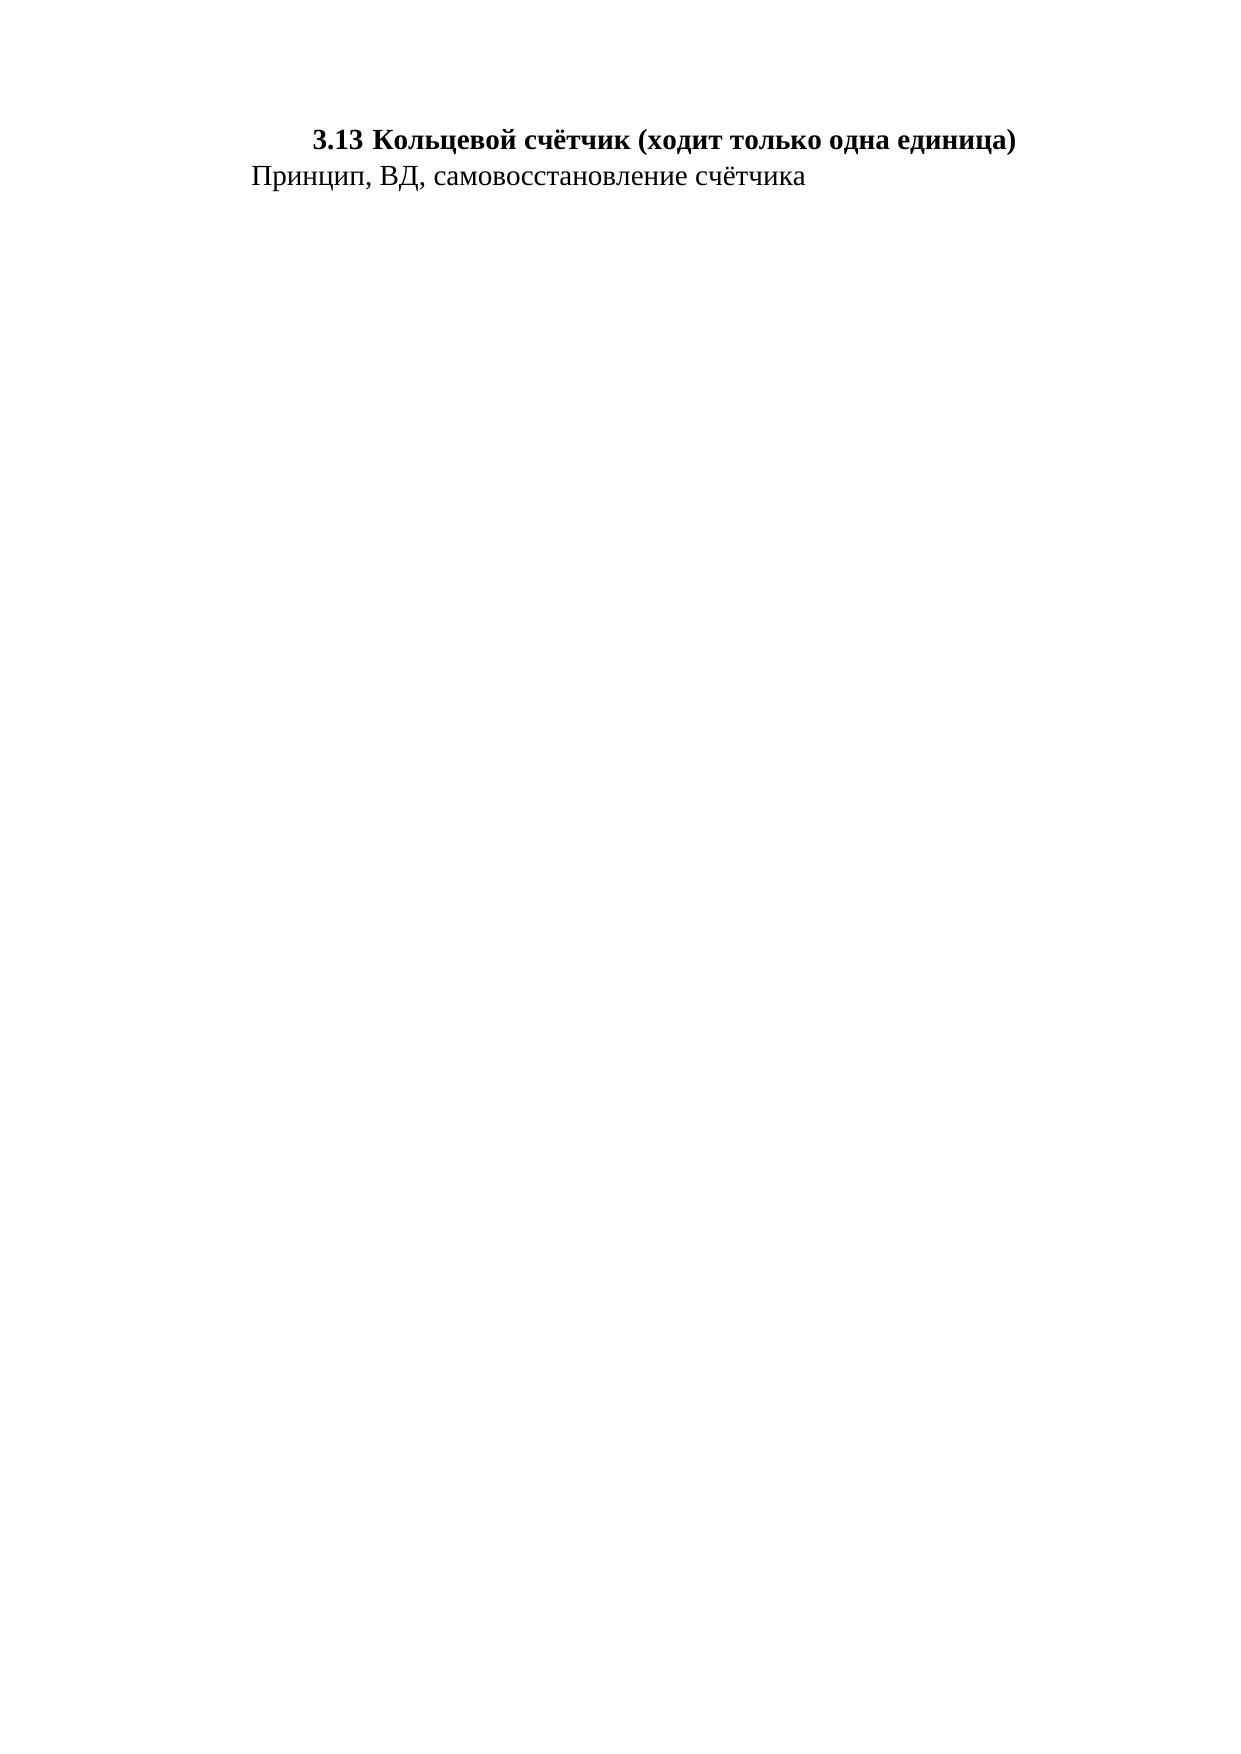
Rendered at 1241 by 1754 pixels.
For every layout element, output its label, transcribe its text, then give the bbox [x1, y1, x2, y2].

subtitle Кольцевой счётчик (ходит только одна единица) [177, 122, 1152, 156]
text Принцип, ВД, самовосстановление счётчика [177, 158, 1152, 192]
